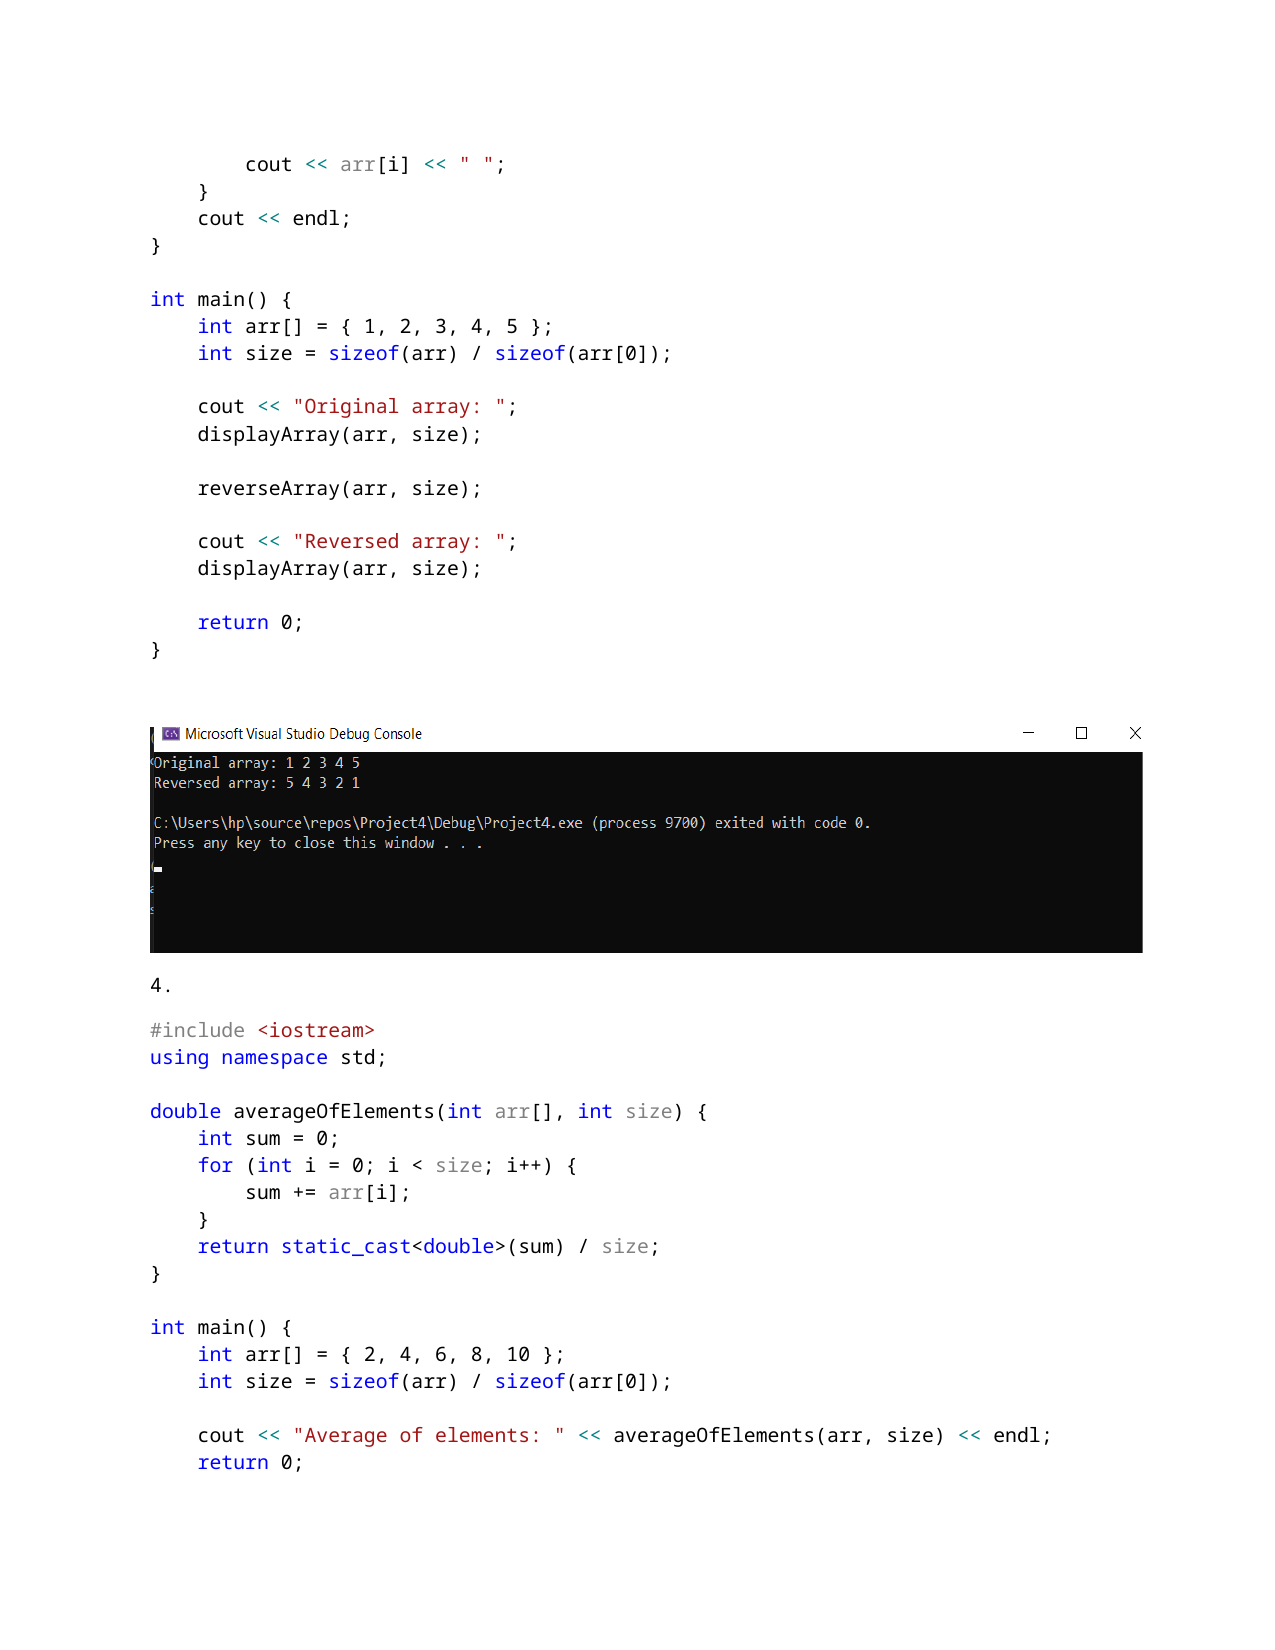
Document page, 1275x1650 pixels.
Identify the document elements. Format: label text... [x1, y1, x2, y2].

text int size = sizeof(arr) / sizeof(arr[0]); [150, 1367, 1125, 1394]
text } [150, 1259, 1125, 1286]
text } [150, 1206, 1125, 1232]
text 4. [150, 971, 1125, 998]
text displayArray(arr, size); [150, 555, 1125, 582]
text cout << "Original array: "; [150, 393, 1125, 420]
text int size = sizeof(arr) / sizeof(arr[0]); [150, 339, 1125, 366]
text } [150, 177, 1125, 204]
text cout << "Reversed array: "; [150, 528, 1125, 555]
text } [150, 636, 1125, 663]
text cout << arr[i] << " "; [150, 150, 1125, 177]
text int arr[] = { 2, 4, 6, 8, 10 }; [150, 1340, 1125, 1367]
text int sum = 0; [150, 1124, 1125, 1152]
text using namespace std; [150, 1044, 1125, 1071]
text cout << endl; [150, 204, 1125, 231]
picture [150, 727, 1143, 953]
text cout << "Average of elements: " << averageOfElements(arr, size) << endl; [150, 1421, 1125, 1448]
text int main() { [150, 285, 1125, 312]
text int main() { [150, 1313, 1125, 1340]
text displayArray(arr, size); [150, 420, 1125, 447]
text #include <iostream> [150, 1017, 1125, 1044]
text return static_cast<double>(sum) / size; [150, 1232, 1125, 1259]
text reverseArray(arr, size); [150, 474, 1125, 501]
text } [150, 231, 1125, 258]
text for (int i = 0; i < size; i++) { [150, 1152, 1125, 1178]
text int arr[] = { 1, 2, 3, 4, 5 }; [150, 312, 1125, 339]
text double averageOfElements(int arr[], int size) { [150, 1098, 1125, 1124]
text return 0; [150, 609, 1125, 636]
text return 0; [150, 1448, 1125, 1475]
text sum += arr[i]; [150, 1178, 1125, 1206]
